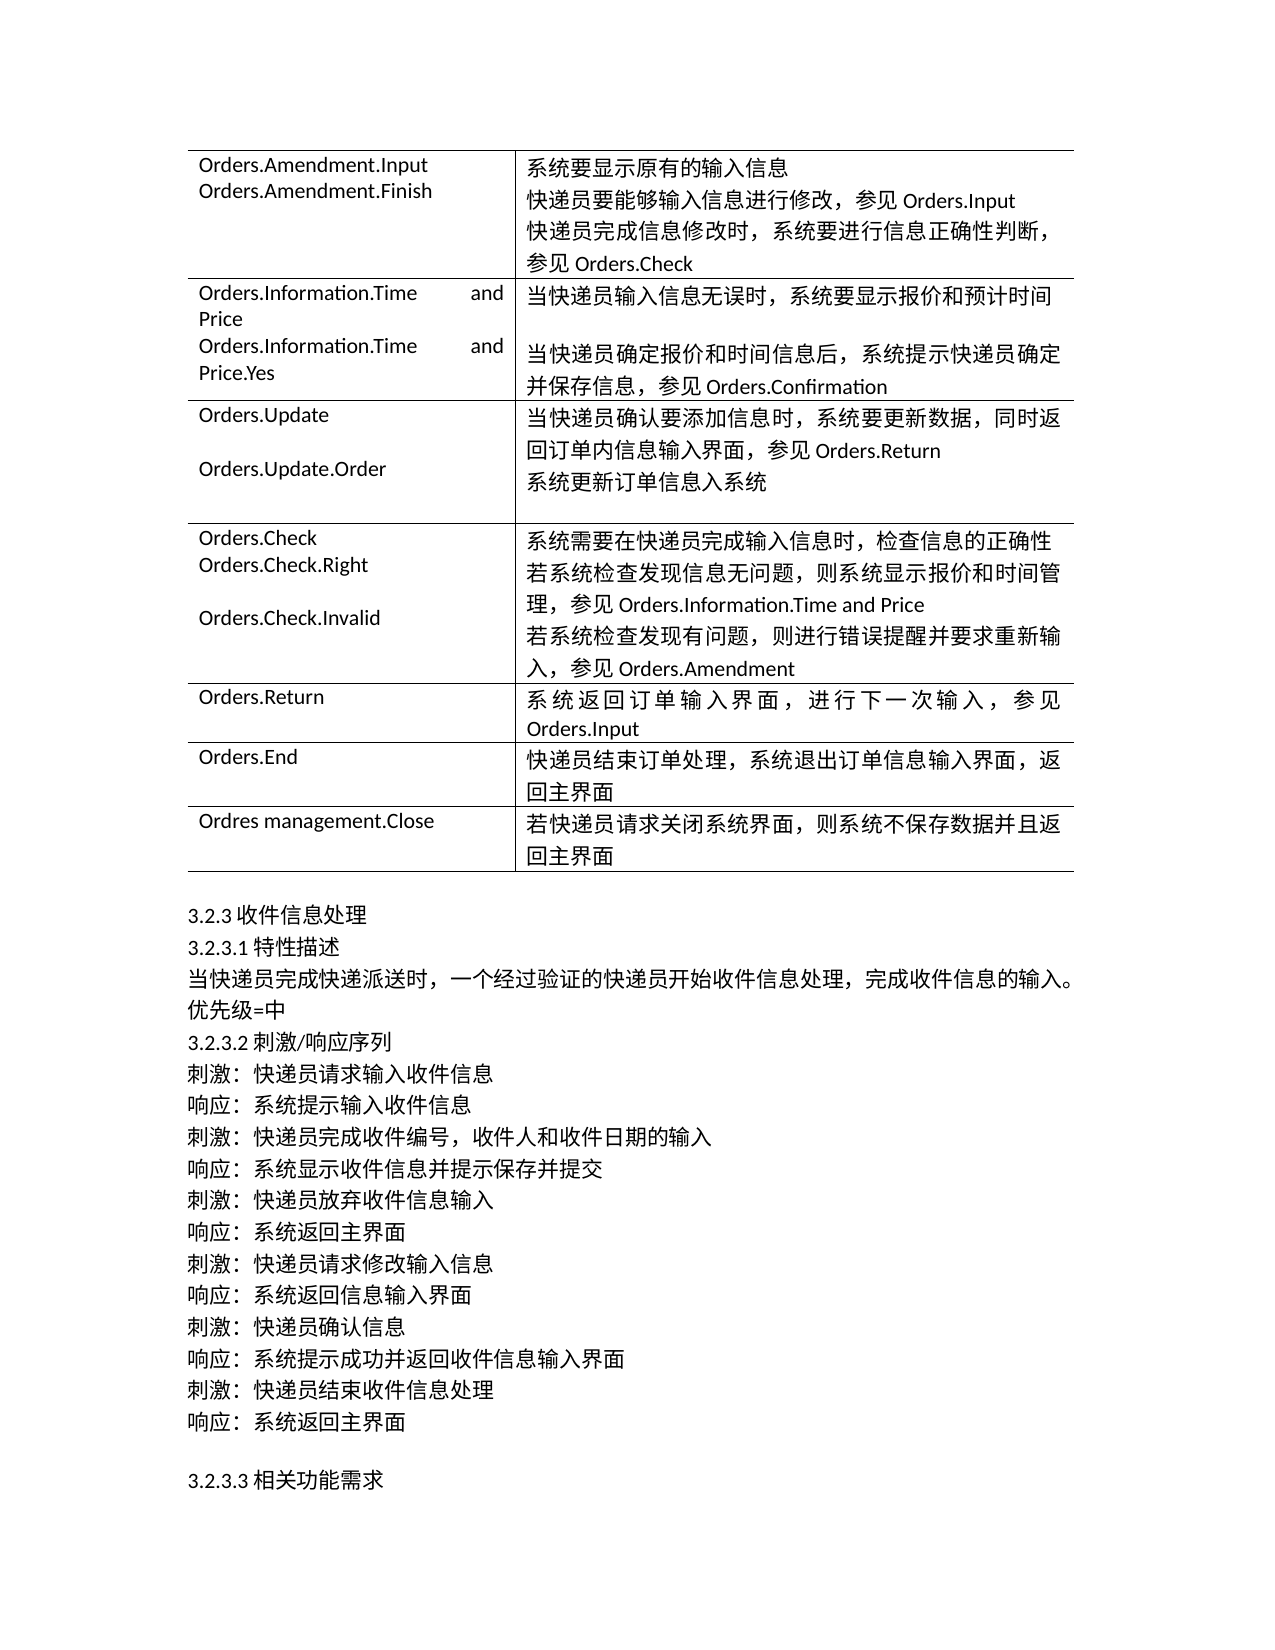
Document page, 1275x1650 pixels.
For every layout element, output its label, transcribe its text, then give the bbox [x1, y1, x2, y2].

text 3.2.3收件信息处理 [187, 898, 1087, 930]
text 刺激：快递员请求输入收件信息 [187, 1057, 1087, 1088]
table_cell Orders.Information.Time and Price Orders.Information.Time and Price.Yes [188, 279, 515, 400]
table_cell 系统需要在快递员完成输入信息时，检查信息的正确性 若系统检查发现信息无问题，则系统显示报价和时间管理，参见Orders.Information.Time and Price 若系统检查发现有问题，则进行错误提醒并要求重新输入，参见Orders.Amendment [516, 524, 1073, 682]
text 3.2.3.2刺激/响应序列 [187, 1025, 1087, 1057]
text 刺激：快递员请求修改输入信息 [187, 1247, 1087, 1278]
text 当快递员完成快递派送时，一个经过验证的快递员开始收件信息处理，完成收件信息的输入。 [187, 962, 1087, 993]
text 响应：系统显示收件信息并提示保存并提交 [187, 1152, 1087, 1183]
text 响应：系统返回主界面 [187, 1405, 1087, 1437]
text 刺激：快递员完成收件编号，收件人和收件日期的输入 [187, 1120, 1087, 1152]
text 刺激：快递员结束收件信息处理 [187, 1373, 1087, 1405]
table_cell 若快递员请求关闭系统界面，则系统不保存数据并且返回主界面 [516, 807, 1073, 871]
table_cell Ordres management.Close [188, 807, 515, 871]
text 响应：系统提示输入收件信息 [187, 1088, 1087, 1120]
text 3.2.3.1特性描述 [187, 930, 1087, 962]
table_cell 系统返回订单输入界面，进行下一次输入，参见Orders.Input [516, 684, 1073, 742]
table_cell Orders.End [188, 743, 515, 806]
table_cell Orders.Return [188, 684, 515, 742]
text 刺激：快递员确认信息 [187, 1310, 1087, 1342]
table_cell 快递员结束订单处理，系统退出订单信息输入界面，返回主界面 [516, 743, 1073, 806]
table_cell 当快递员输入信息无误时，系统要显示报价和预计时间 当快递员确定报价和时间信息后，系统提示快递员确定并保存信息，参见Orders.Confirmation [516, 279, 1073, 400]
text 响应：系统提示成功并返回收件信息输入界面 [187, 1342, 1087, 1373]
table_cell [188, 151, 515, 278]
table_cell Orders.Check Orders.Check.Right Orders.Check.Invalid [188, 524, 515, 682]
text 优先级=中 [187, 993, 1087, 1025]
text 3.2.3.3相关功能需求 [187, 1463, 1087, 1495]
table_cell Orders.Update Orders.Update.Order [188, 401, 515, 523]
text 响应：系统返回主界面 [187, 1215, 1087, 1247]
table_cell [516, 151, 1073, 278]
table_cell 当快递员确认要添加信息时，系统要更新数据，同时返回订单内信息输入界面，参见Orders.Return 系统更新订单信息入系统 [516, 401, 1073, 523]
text 刺激：快递员放弃收件信息输入 [187, 1183, 1087, 1215]
text 响应：系统返回信息输入界面 [187, 1278, 1087, 1310]
